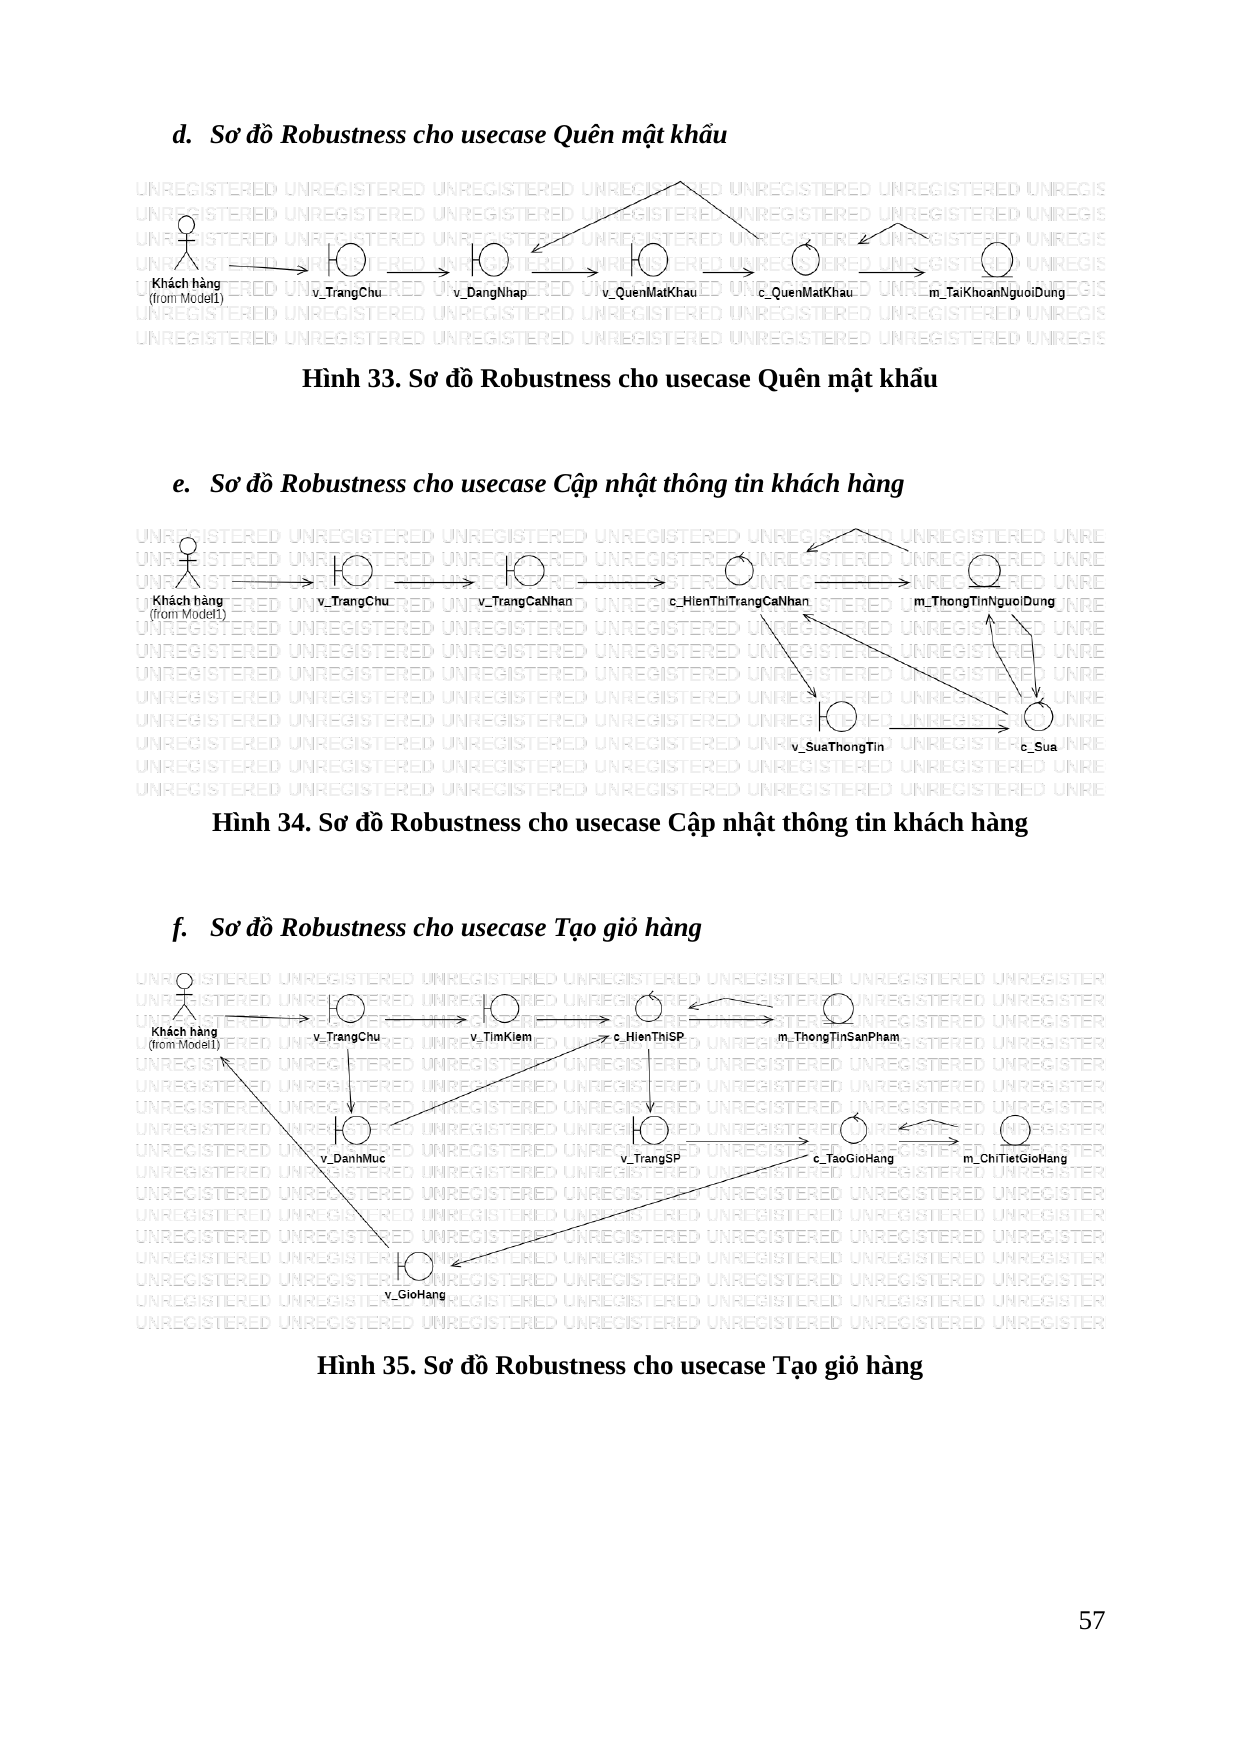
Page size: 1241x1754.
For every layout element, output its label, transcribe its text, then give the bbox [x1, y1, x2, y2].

subtitle Sơ đồ Robustness cho usecase Cập nhật thông tin khách hàng [172, 467, 1105, 498]
text Hình 35. Sơ đồ Robustness cho usecase Tạo giỏ hàng [135, 1349, 1105, 1381]
picture [135, 171, 1105, 353]
picture [135, 963, 1106, 1341]
text Hình 33. Sơ đồ Robustness cho usecase Quên mật khẩu [135, 362, 1105, 393]
subtitle Sơ đồ Robustness cho usecase Quên mật khẩu [172, 119, 1105, 150]
subtitle Sơ đồ Robustness cho usecase Tạo giỏ hàng [172, 911, 1105, 942]
text Hình 34. Sơ đồ Robustness cho usecase Cập nhật thông tin khách hàng [135, 806, 1105, 837]
picture [135, 520, 1106, 797]
